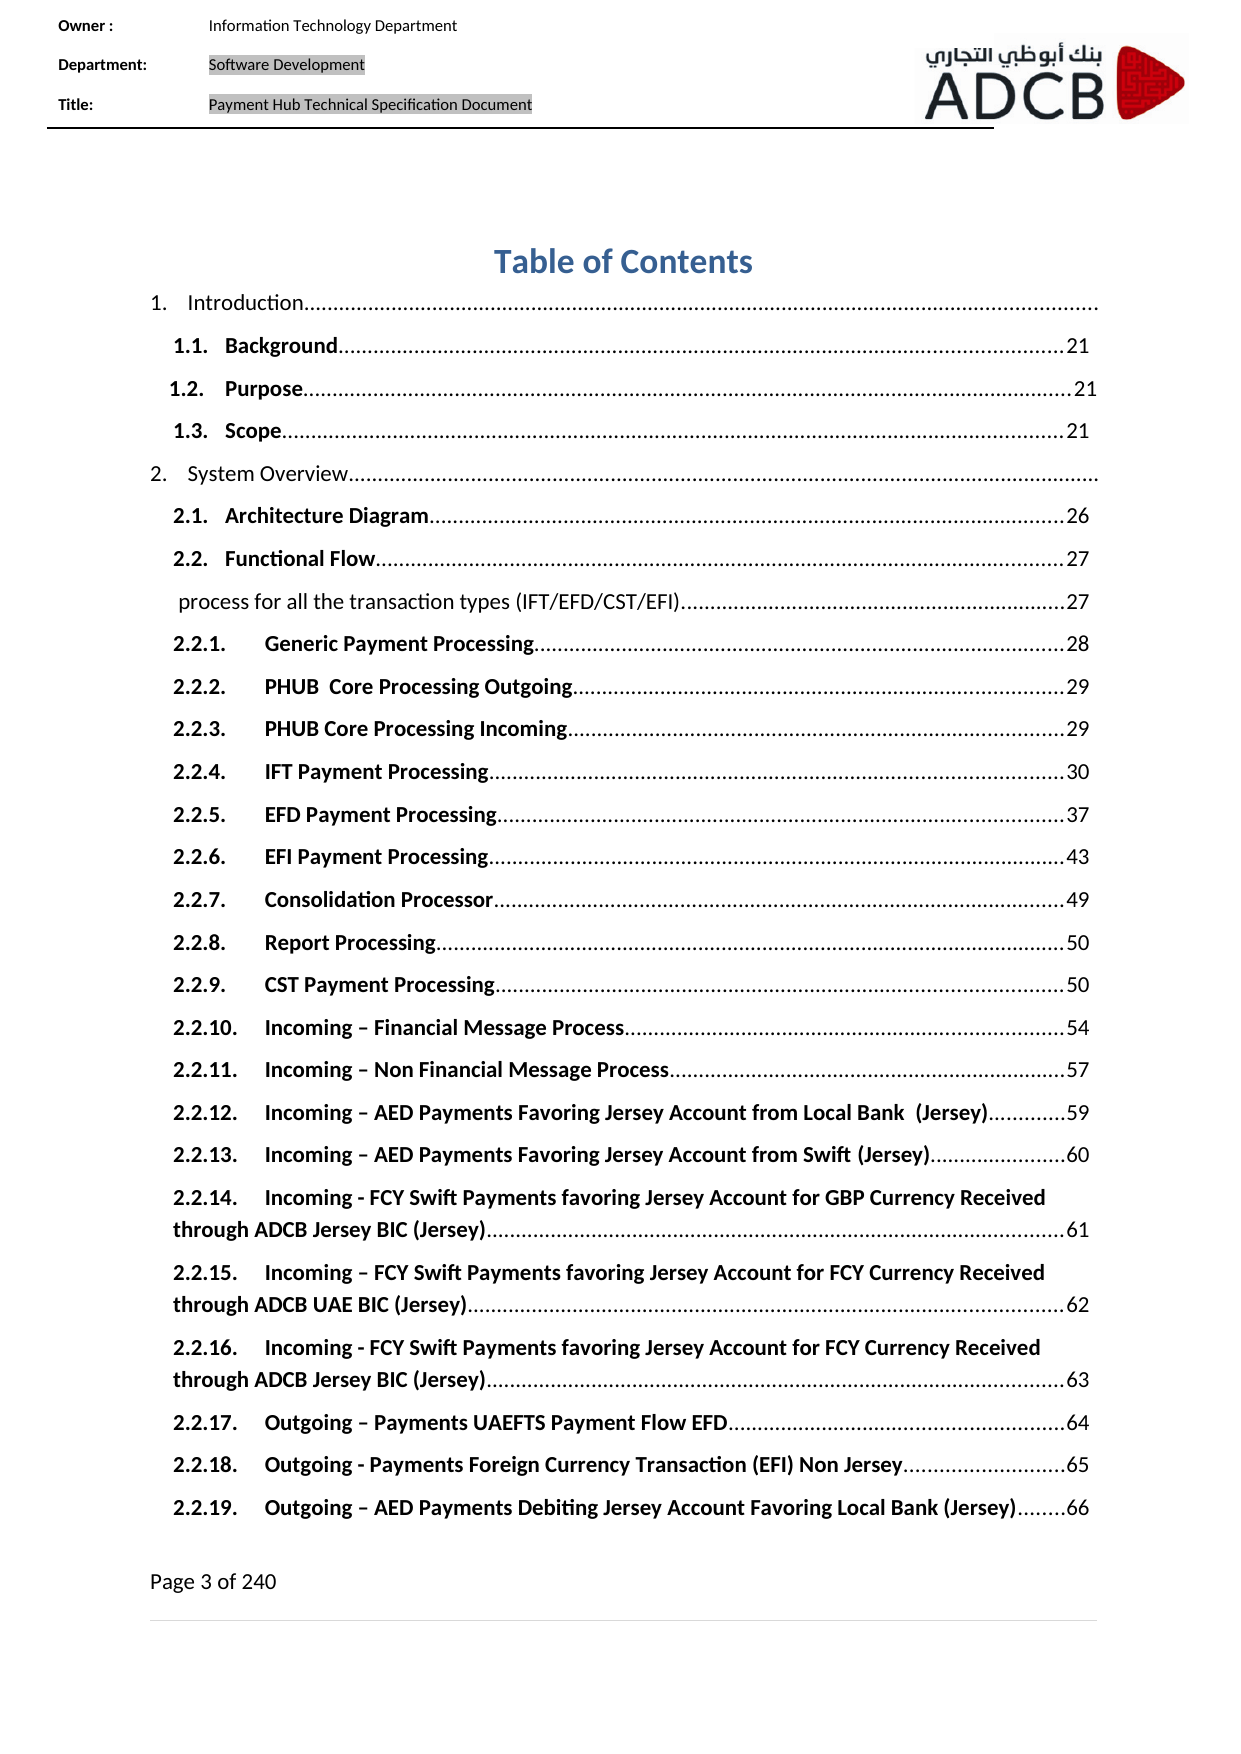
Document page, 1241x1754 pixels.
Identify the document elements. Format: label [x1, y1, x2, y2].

picture [914, 33, 1189, 124]
